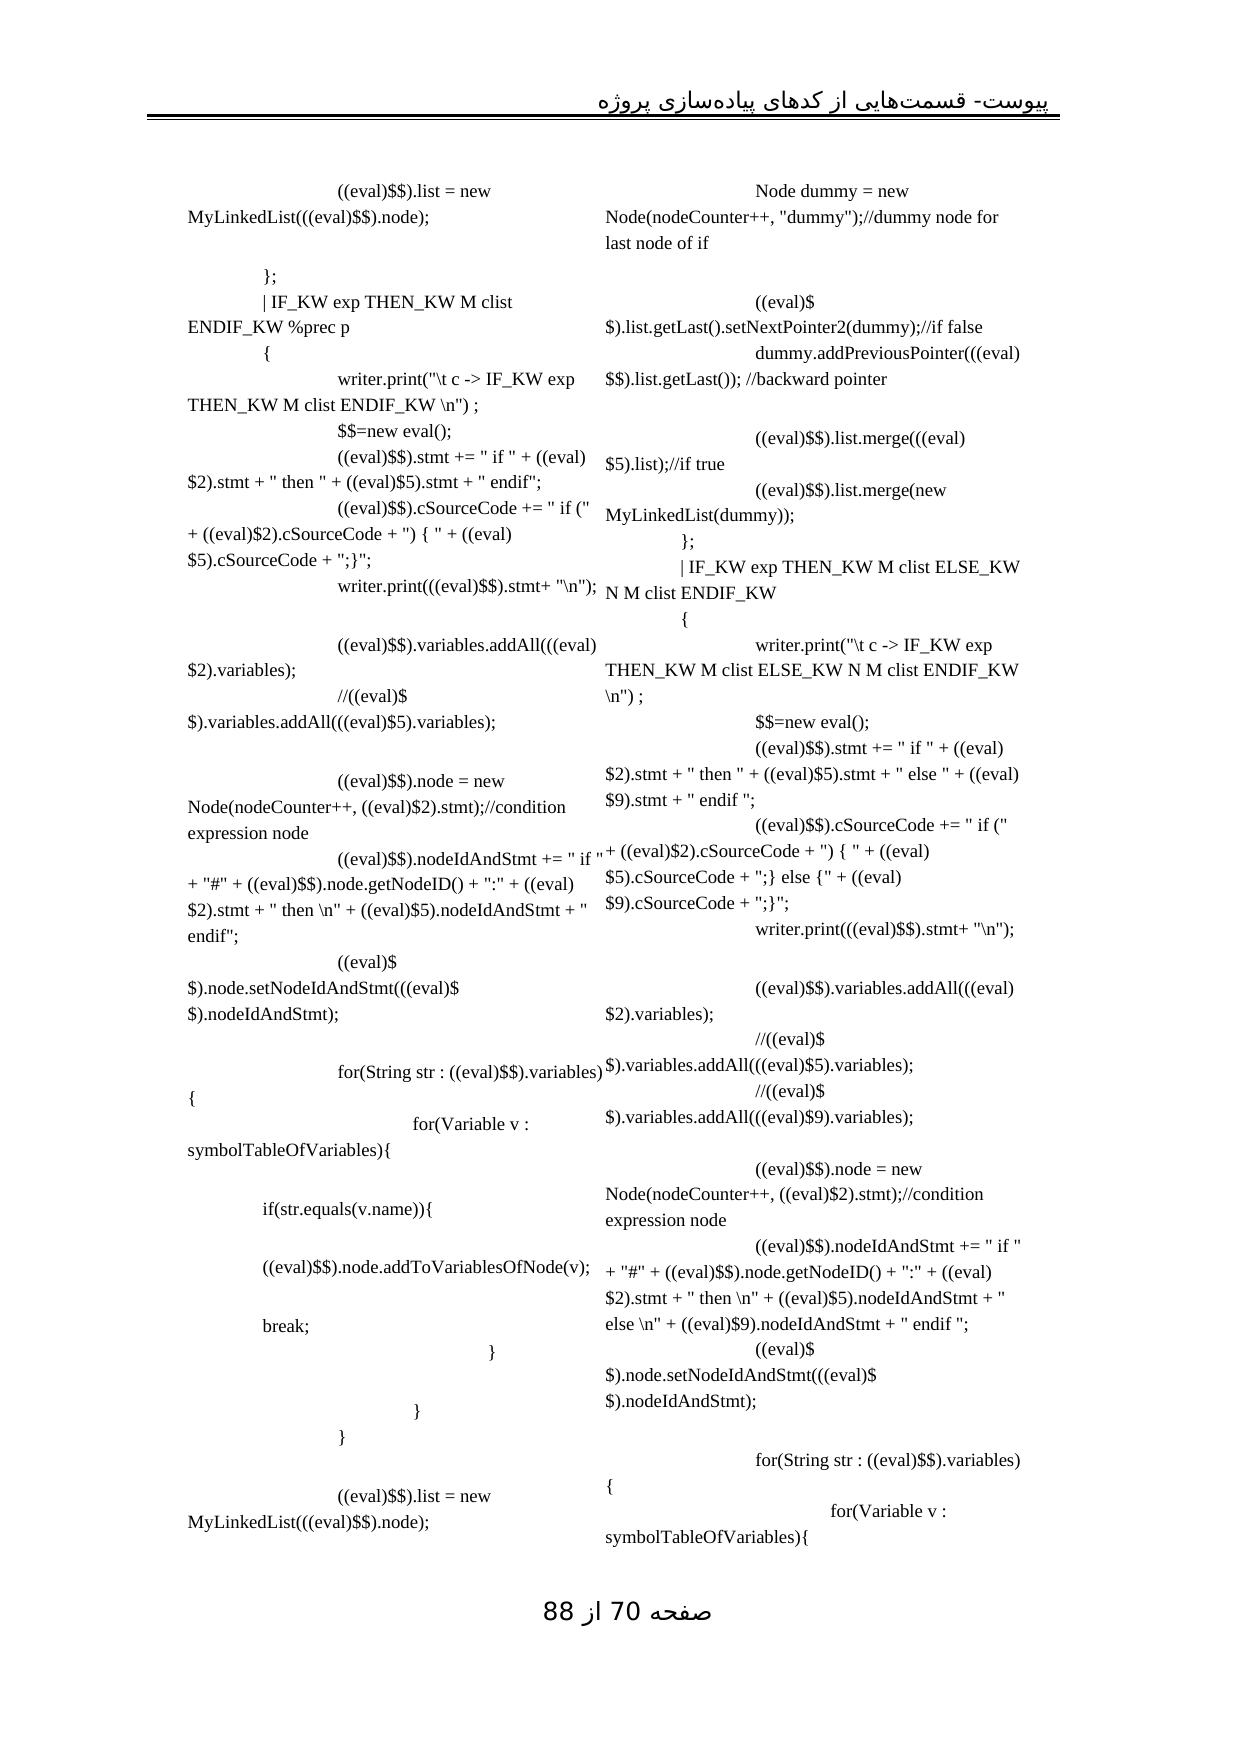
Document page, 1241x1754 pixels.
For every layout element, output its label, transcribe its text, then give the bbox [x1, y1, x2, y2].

text writer.print("\t c -> IF_KW exp THEN_KW M clist ELSE_KW N M clist ENDIF_KW \n") ; [605, 633, 1023, 707]
text $$=new eval(); [605, 711, 1023, 733]
text for(Variable v : symbolTableOfVariables){ [605, 1500, 1023, 1548]
text ((eval)$$).nodeIdAndStmt += " if " + "#" + ((eval)$$).node.getNodeID() + ":" + ((eval)$2).stmt + " then \n" + ((eval)$5).nodeIdAndStmt + " endif"; [187, 847, 605, 946]
text }; [187, 265, 605, 286]
text ((eval)$$).variables.addAll(((eval)$2).variables); [187, 633, 605, 681]
text { [605, 608, 1023, 629]
text ((eval)$$).node.setNodeIdAndStmt(((eval)$$).nodeIdAndStmt); [187, 951, 605, 1024]
text ((eval)$$).stmt += " if " + ((eval)$2).stmt + " then " + ((eval)$5).stmt + " else " + ((eval)$9).stmt + " endif "; [605, 737, 1023, 810]
text if(str.equals(v.name)){ [187, 1164, 605, 1219]
text ((eval)$$).node = new Node(nodeCounter++, ((eval)$2).stmt);//condition expression node [605, 1157, 1023, 1231]
text ((eval)$$).list.getLast().setNextPointer2(dummy);//if false [605, 291, 1023, 338]
text for(String str : ((eval)$$).variables){ [605, 1449, 1023, 1496]
text ((eval)$$).node = new Node(nodeCounter++, ((eval)$2).stmt);//condition expression node [187, 770, 605, 843]
text ((eval)$$).list = new MyLinkedList(((eval)$$).node); [187, 1485, 605, 1532]
text dummy.addPreviousPointer(((eval)$$).list.getLast()); //backward pointer [605, 342, 1023, 389]
text ((eval)$$).node.addToVariablesOfNode(v); [187, 1223, 605, 1278]
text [187, 180, 605, 227]
text //((eval)$$).variables.addAll(((eval)$5).variables); [605, 1028, 1023, 1076]
text } [187, 1426, 605, 1447]
text //((eval)$$).variables.addAll(((eval)$9).variables); [605, 1080, 1023, 1127]
text ((eval)$$).cSourceCode += " if (" + ((eval)$2).cSourceCode + ") { " + ((eval)$5).cSourceCode + ";} else {" + ((eval)$9).cSourceCode + ";}"; [605, 814, 1023, 913]
text for(String str : ((eval)$$).variables){ [187, 1061, 605, 1109]
text writer.print(((eval)$$).stmt+ "\n"); [605, 918, 1023, 939]
text Node dummy = new Node(nodeCounter++, "dummy");//dummy node for last node of if [605, 180, 1023, 253]
text writer.print(((eval)$$).stmt+ "\n"); [187, 575, 605, 596]
text $$=new eval(); [187, 420, 605, 441]
text writer.print("\t c -> IF_KW exp THEN_KW M clist ENDIF_KW \n") ; [187, 368, 605, 415]
text ((eval)$$).variables.addAll(((eval)$2).variables); [605, 977, 1023, 1024]
text //((eval)$$).variables.addAll(((eval)$5).variables); [187, 685, 605, 733]
text } [187, 1341, 605, 1363]
text for(Variable v : symbolTableOfVariables){ [187, 1113, 605, 1160]
text ((eval)$$).list.merge(((eval)$5).list);//if true [605, 427, 1023, 474]
text | IF_KW exp THEN_KW M clist ENDIF_KW %prec p [187, 291, 605, 338]
text ((eval)$$).node.setNodeIdAndStmt(((eval)$$).nodeIdAndStmt); [605, 1338, 1023, 1411]
text ((eval)$$).stmt += " if " + ((eval)$2).stmt + " then " + ((eval)$5).stmt + " endif"; [187, 446, 605, 493]
text ((eval)$$).list.merge(new MyLinkedList(dummy)); [605, 478, 1023, 526]
text { [187, 342, 605, 364]
text | IF_KW exp THEN_KW M clist ELSE_KW N M clist ENDIF_KW [605, 556, 1023, 603]
text ((eval)$$).cSourceCode += " if (" + ((eval)$2).cSourceCode + ") { " + ((eval)$5).cSourceCode + ";}"; [187, 497, 605, 570]
text ((eval)$$).nodeIdAndStmt += " if " + "#" + ((eval)$$).node.getNodeID() + ":" + ((eval)$2).stmt + " then \n" + ((eval)$5).nodeIdAndStmt + " else \n" + ((eval)$9).nodeIdAndStmt + " endif "; [605, 1235, 1023, 1334]
text }; [605, 530, 1023, 552]
text } [187, 1400, 605, 1422]
text break; [187, 1282, 605, 1337]
